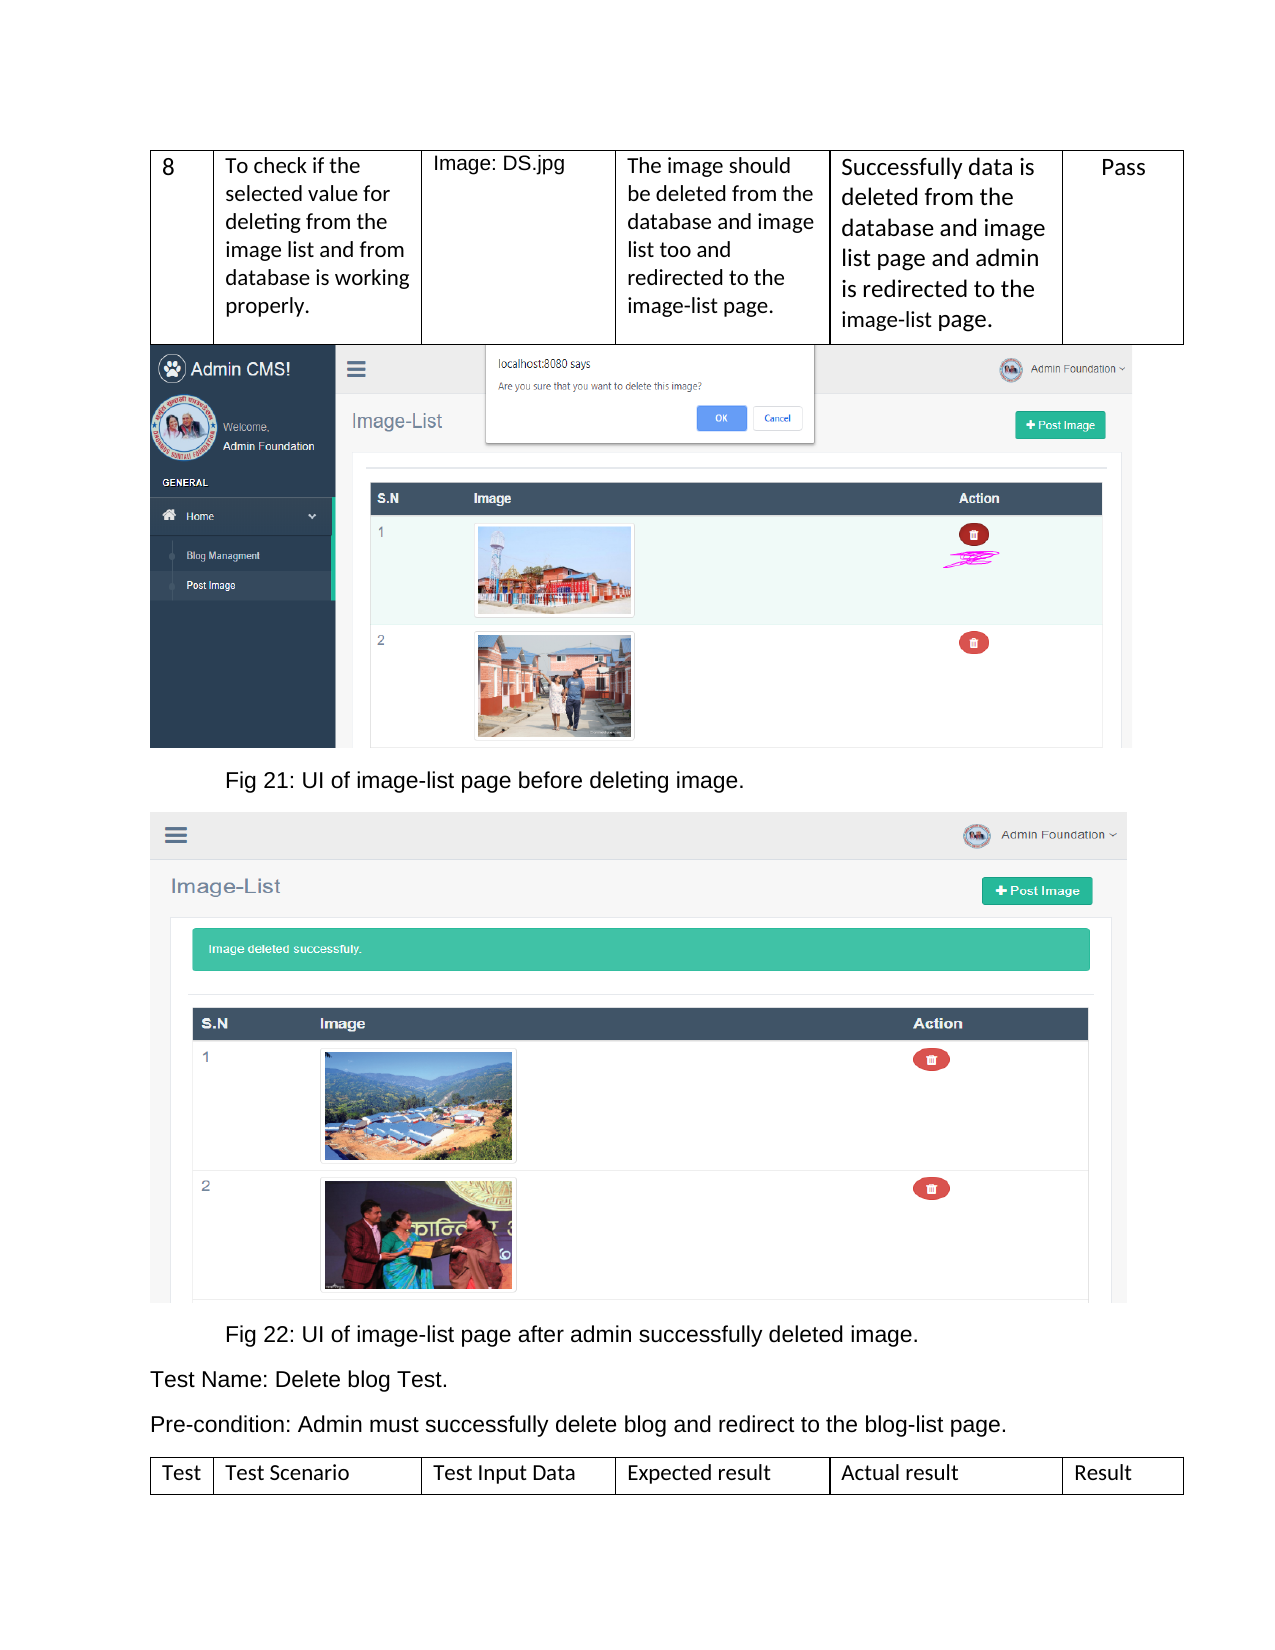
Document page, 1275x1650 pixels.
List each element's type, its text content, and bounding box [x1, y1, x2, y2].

text Fig 21: UI of image-list page before deleting image. [150, 767, 1125, 793]
table_cell Successfully data is deleted from the database and image list page and admin is redirected to the image-list page. [831, 151, 1062, 344]
table_header Result (Pass/Fail) [1063, 1458, 1183, 1494]
picture [150, 812, 1127, 1303]
table_cell 8 [151, 151, 213, 344]
table_header Expected result [616, 1458, 829, 1494]
text Test Name: Delete blog Test. [150, 1366, 1125, 1393]
table_cell Pass [1063, 151, 1183, 344]
table_cell The image should be deleted from the database and image list too and redirected to the image-list page. [616, 151, 829, 344]
table_cell Image: DS.jpg [422, 151, 615, 344]
table_header Test Input Data [422, 1458, 615, 1494]
table_cell To check if the selected value for deleting from the image list and from database is working properly. [214, 151, 421, 344]
table_header Test no [151, 1458, 213, 1494]
text Fig 22: UI of image-list page after admin successfully deleted image. [150, 1321, 1125, 1348]
table_header Test Scenario [214, 1458, 421, 1494]
text Pre-condition: Admin must successfully delete blog and redirect to the blog-list page. [150, 1411, 1125, 1438]
table_header Actual result [831, 1458, 1062, 1494]
picture [150, 345, 1133, 748]
